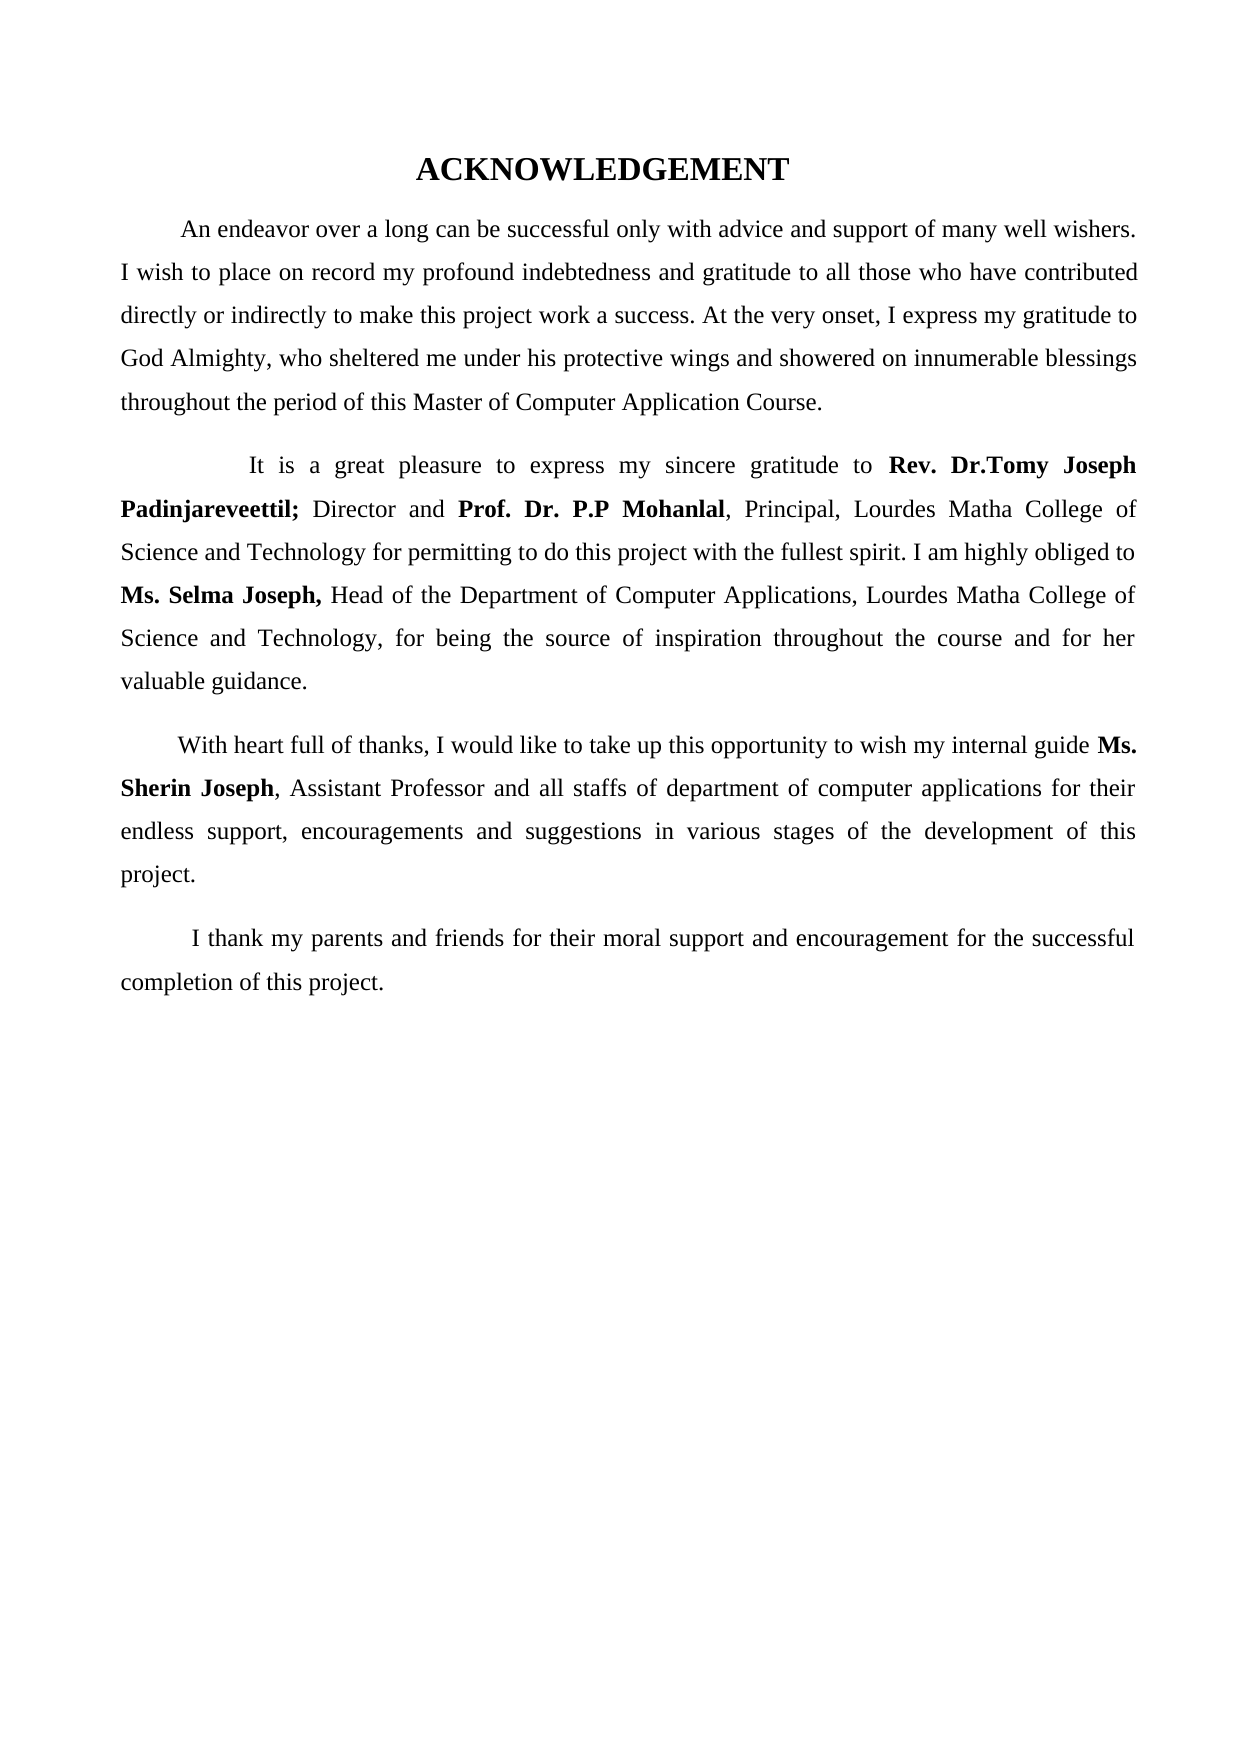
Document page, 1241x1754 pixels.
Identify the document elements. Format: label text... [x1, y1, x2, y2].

text It is a great pleasure to express my sincere gratitude to Rev. Dr.Tomy Joseph Padinjareveettil; Director and Prof. Dr. P.P Mohanlal, Principal, Lourdes Matha College of Science and Technology for permitting to do this project with the fullest spirit. I am highly obliged to Ms. Selma Joseph, Head of the Department of Computer Applications, Lourdes Matha College of Science and Technology, for being the source of inspiration throughout the course and for her valuable guidance. [120, 451, 1137, 695]
text With heart full of thanks, I would like to take up this opportunity to wish my internal guide Ms. Sherin Joseph, Assistant Professor and all staffs of department of computer applications for their endless support, encouragements and suggestions in various stages of the development of this project. [120, 730, 1137, 888]
text An endeavor over a long can be successful only with advice and support of many well wishers. I wish to place on record my profound indebtedness and gratitude to all those who have contributed directly or indirectly to make this project work a success. At the very onset, I express my gratitude to God Almighty, who sheltered me under his protective wings and showered on innumerable blessings throughout the period of this Master of Computer Application Course. [120, 214, 1139, 415]
text ACKNOWLEDGEMENT [150, 149, 1137, 188]
text I thank my parents and friends for their moral support and encouragement for the successful completion of this project. [120, 923, 1137, 995]
